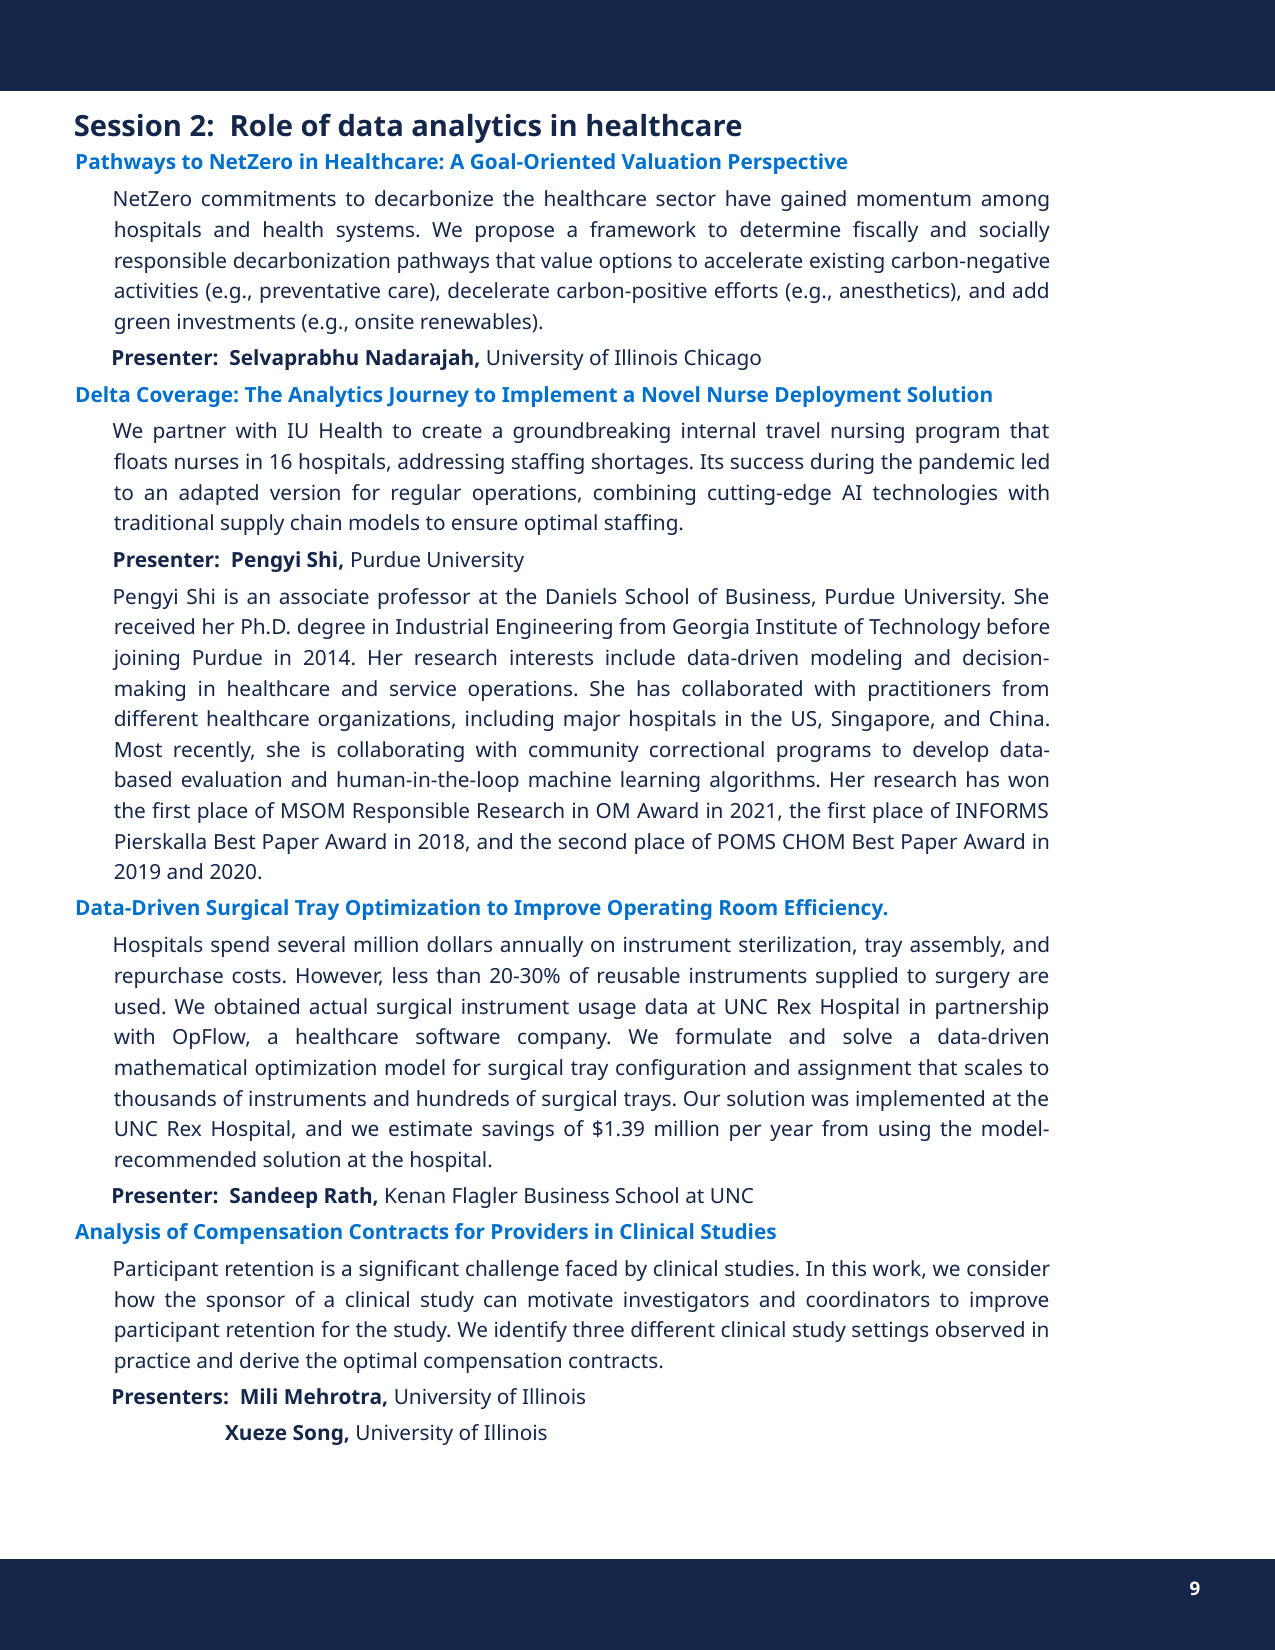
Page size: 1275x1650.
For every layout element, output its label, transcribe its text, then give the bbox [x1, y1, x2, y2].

text Pathways to NetZero in Healthcare: A Goal-Oriented Valuation Perspective [75, 148, 910, 175]
text Presenter: Sandeep Rath, Kenan Flagler Business School at UNC [111, 1182, 910, 1208]
text Presenter: Pengyi Shi, Purdue University [112, 545, 1051, 574]
text We partner with IU Health to create a groundbreaking internal travel nursing program that floats nurses in 16 hospitals, addressing staffing shortages. Its success during the pandemic led to an adapted version for regular operations, combining cutting-edge AI technologies with traditional supply chain models to ensure optimal staffing. [112, 417, 1051, 537]
text Presenters: Mili Mehrotra, University of Illinois [111, 1383, 910, 1410]
text NetZero commitments to decarbonize the healthcare sector have gained momentum among hospitals and health systems. We propose a framework to determine fiscally and socially responsible decarbonization pathways that value options to accelerate existing carbon-negative activities (e.g., preventative care), decelerate carbon-positive efforts (e.g., anesthetics), and add green investments (e.g., onsite renewables). [112, 184, 1051, 335]
text Analysis of Compensation Contracts for Providers in Clinical Studies [75, 1218, 910, 1245]
text Delta Coverage: The Analytics Journey to Implement a Novel Nurse Deployment Solution [75, 380, 1051, 408]
text Pengyi Shi is an associate professor at the Daniels School of Business, Purdue University. She received her Ph.D. degree in Industrial Engineering from Georgia Institute of Technology before joining Purdue in 2014. Her research interests include data-driven modeling and decision-making in healthcare and service operations. She has collaborated with practitioners from different healthcare organizations, including major hospitals in the US, Singapore, and China. Most recently, she is collaborating with community correctional programs to develop data-based evaluation and human-in-the-loop machine learning algorithms. Her research has won the first place of MSOM Responsible Research in OM Award in 2021, the first place of INFORMS Pierskalla Best Paper Award in 2018, and the second place of POMS CHOM Best Paper Award in 2019 and 2020. [112, 582, 1051, 886]
text Hospitals spend several million dollars annually on instrument sterilization, tray assembly, and repurchase costs. However, less than 20-30% of reusable instruments supplied to surgery are used. We obtained actual surgical instrument usage data at UNC Rex Hospital in partnership with OpFlow, a healthcare software company. We formulate and solve a data-driven mathematical optimization model for surgical tray configuration and assignment that scales to thousands of instruments and hundreds of surgical trays. Our solution was implemented at the UNC Rex Hospital, and we estimate savings of $1.39 million per year from using the model-recommended solution at the hospital. [112, 931, 1051, 1173]
text Xueze Song, University of Illinois [187, 1419, 910, 1446]
text Data-Driven Surgical Tray Optimization to Improve Operating Room Efficiency. [75, 894, 910, 921]
text Presenter: Selvaprabhu Nadarajah, University of Illinois Chicago [111, 344, 910, 371]
subtitle Session 2: Role of data analytics in healthcare [73, 105, 1051, 145]
text Participant retention is a significant challenge faced by clinical studies. In this work, we consider how the sponsor of a clinical study can motivate investigators and coordinators to improve participant retention for the study. We identify three different clinical study settings observed in practice and derive the optimal compensation contracts. [112, 1254, 1051, 1374]
